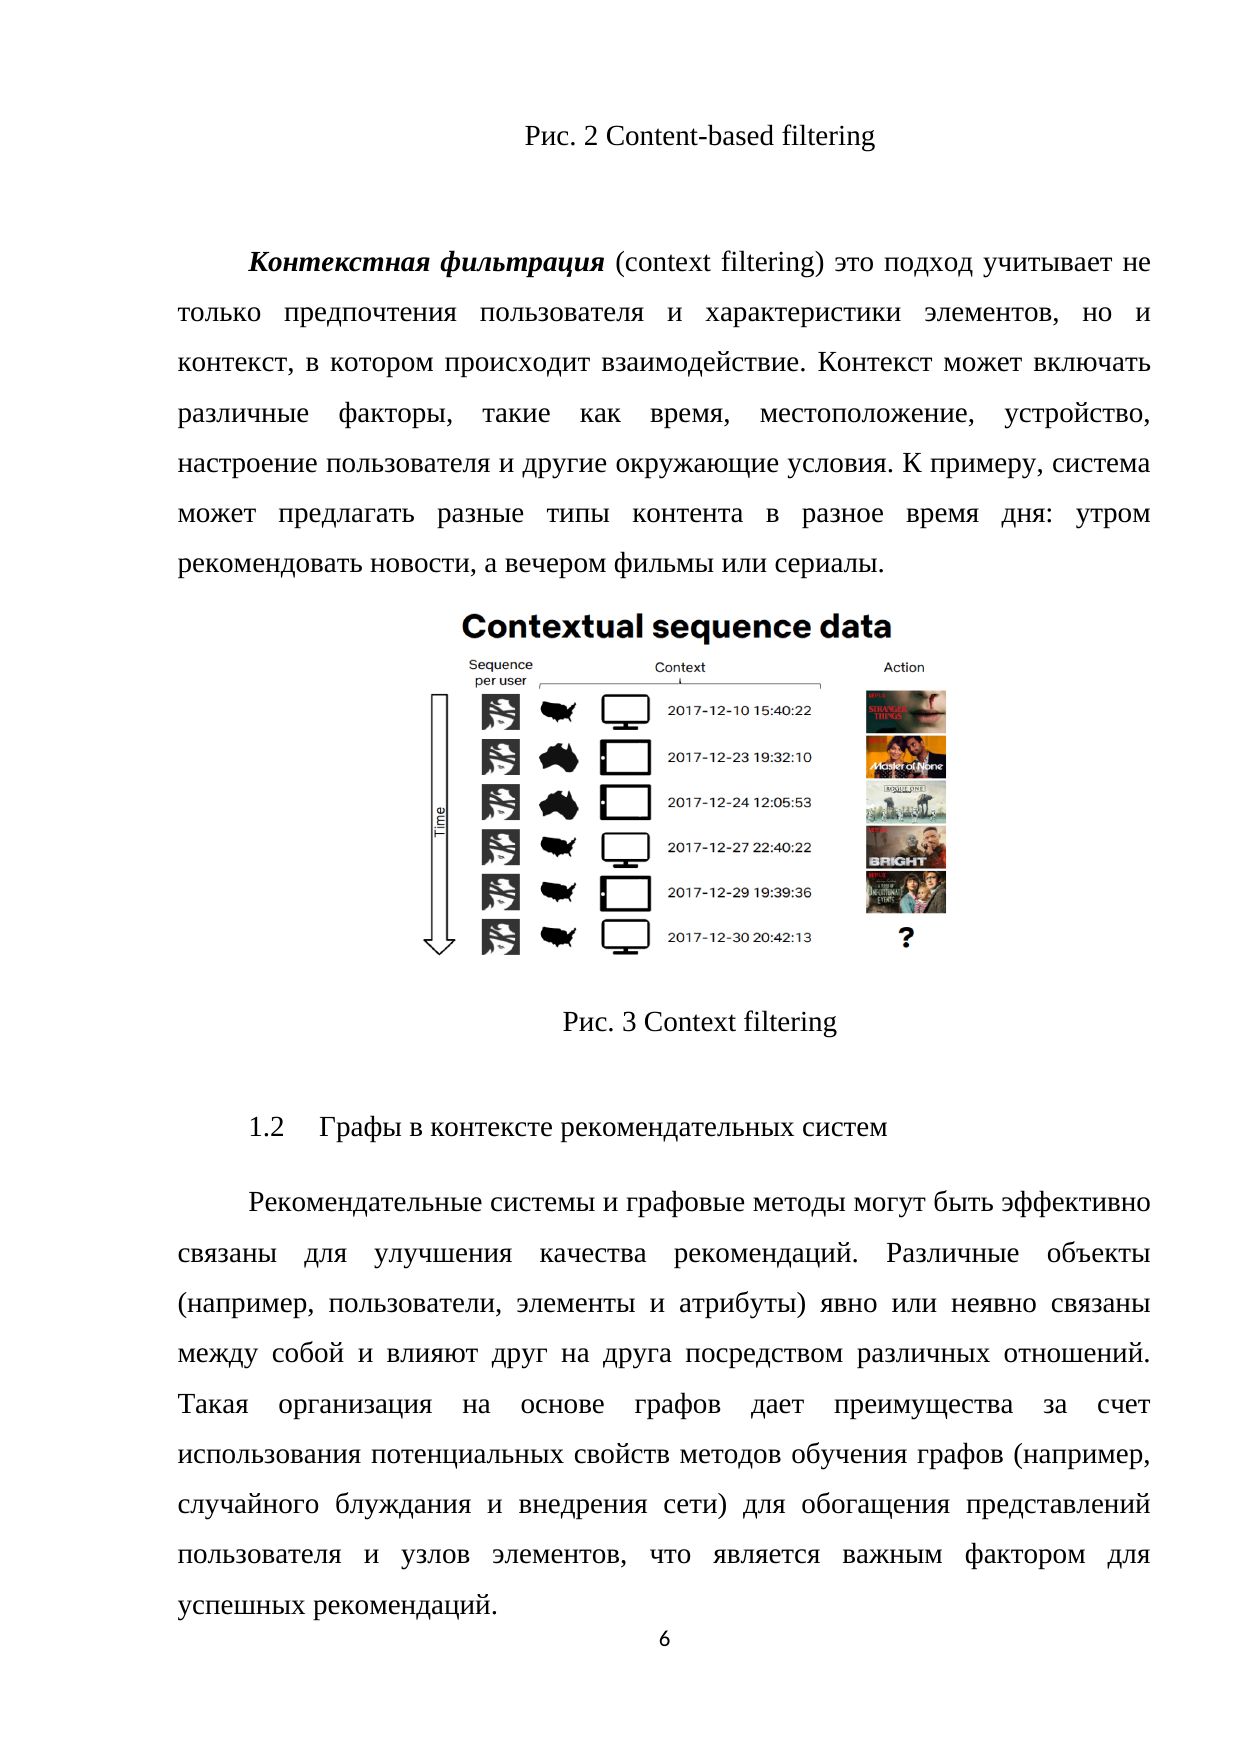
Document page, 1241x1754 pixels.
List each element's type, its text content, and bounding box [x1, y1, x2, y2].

text Контекстная фильтрация (context filtering) это подход учитывает не только предпочтения пользователя и характеристики элементов, но и контекст, в котором происходит взаимодействие. Контекст может включать различные факторы, такие как время, местоположение, устройство, настроение пользователя и другие окружающие условия. К примеру, система может предлагать разные типы контента в разное время дня: утром рекомендовать новости, а вечером фильмы или сериалы. [177, 244, 1152, 579]
text Рис. 3 Context filtering [177, 1004, 1152, 1037]
picture [413, 608, 986, 978]
text Рекомендательные системы и графовые методы могут быть эффективно связаны для улучшения качества рекомендаций. Различные объекты (например, пользователи, элементы и атрибуты) явно или неявно связаны между собой и влияют друг на друга посредством различных отношений. Такая организация на основе графов дает преимущества за счет использования потенциальных свойств методов обучения графов (например, случайного блуждания и внедрения сети) для обогащения представлений пользователя и узлов элементов, что является важным фактором для успешных рекомендаций. [177, 1184, 1152, 1621]
text Рис. 2 Сontent-based filtering [177, 118, 1152, 152]
subtitle Графы в контексте рекомендательных систем [177, 1109, 1152, 1143]
